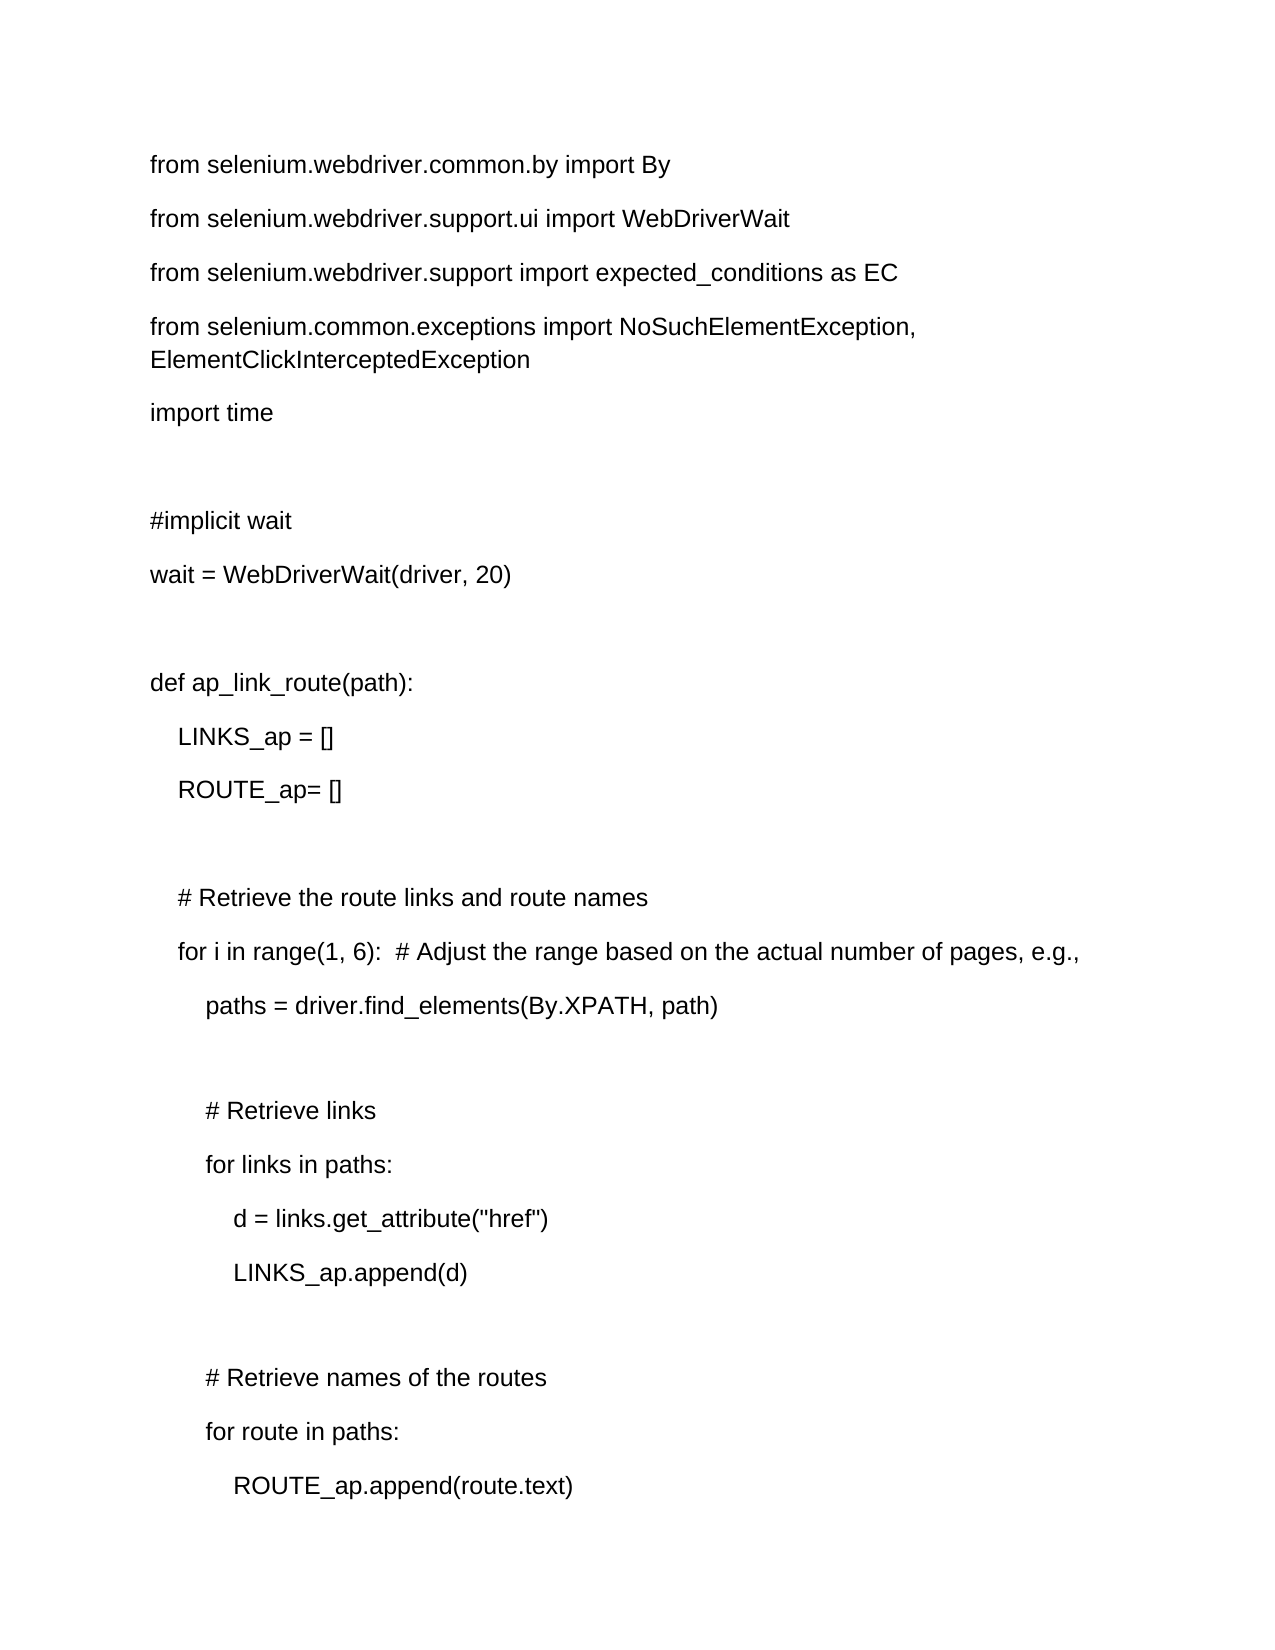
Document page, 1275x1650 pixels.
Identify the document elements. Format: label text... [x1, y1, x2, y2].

text for links in paths: [150, 1150, 1125, 1179]
text #implicit wait [150, 506, 1125, 535]
text ROUTE_ap= [] [150, 775, 1125, 804]
text LINKS_ap.append(d) [150, 1258, 1125, 1286]
text from selenium.webdriver.support import expected_conditions as EC [150, 258, 1125, 286]
text # Retrieve links [150, 1096, 1125, 1125]
text paths = driver.find_elements(By.XPATH, path) [150, 991, 1125, 1019]
text wait = WebDriverWait(driver, 20) [150, 560, 1125, 589]
text from selenium.webdriver.support.ui import WebDriverWait [150, 204, 1125, 233]
text for i in range(1, 6): # Adjust the range based on the actual number of pages, e.g., [150, 937, 1125, 966]
text from selenium.common.exceptions import NoSuchElementException, ElementClickInterceptedException [150, 312, 1125, 373]
text import time [150, 398, 1125, 427]
text for route in paths: [150, 1417, 1125, 1446]
text LINKS_ap = [] [150, 722, 1125, 750]
text from selenium.webdriver.common.by import By [150, 150, 1125, 179]
text ROUTE_ap.append(route.text) [150, 1471, 1125, 1499]
text # Retrieve the route links and route names [150, 883, 1125, 912]
text d = links.get_attribute("href") [150, 1204, 1125, 1233]
text # Retrieve names of the routes [150, 1363, 1125, 1392]
text def ap_link_route(path): [150, 668, 1125, 696]
